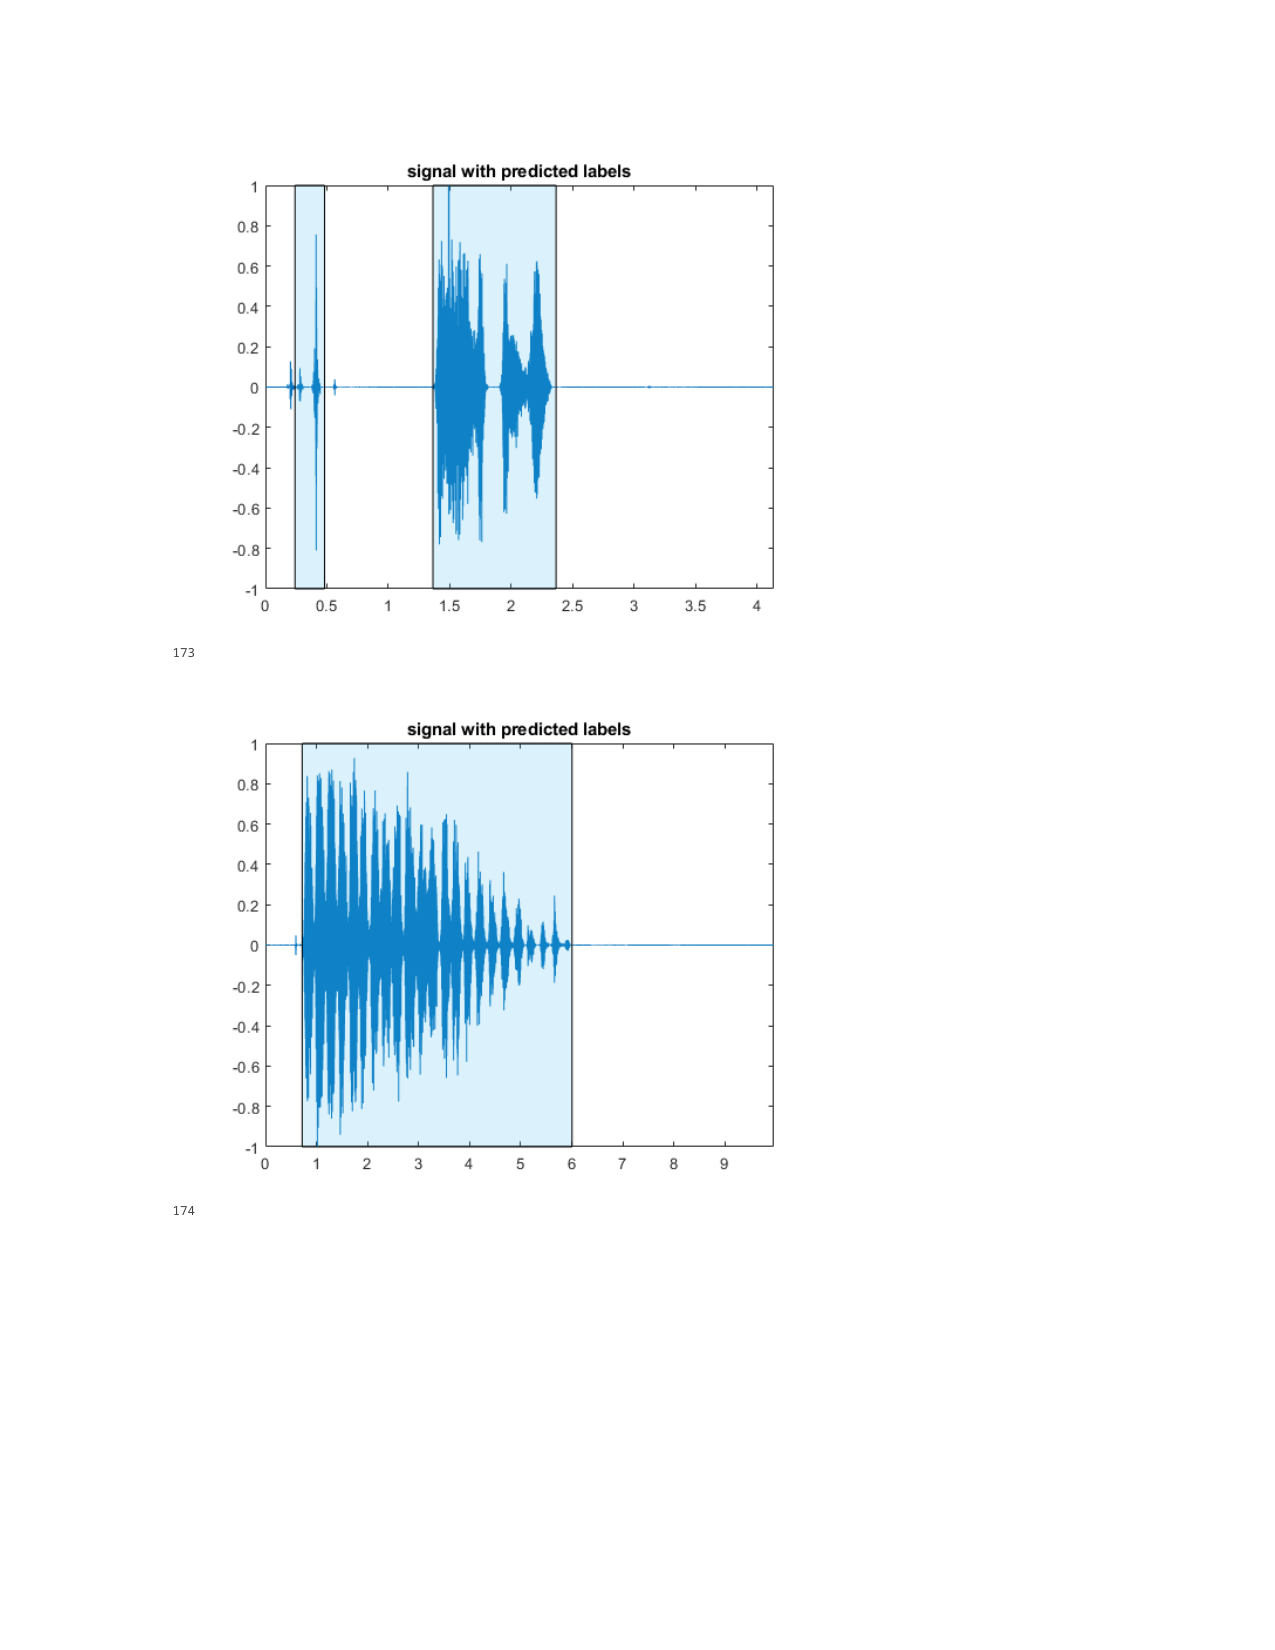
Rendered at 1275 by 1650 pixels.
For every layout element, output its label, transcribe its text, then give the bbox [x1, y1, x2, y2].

text 174 [150, 1202, 1125, 1219]
picture [180, 150, 836, 643]
text 173 [150, 644, 1125, 661]
picture [180, 707, 836, 1201]
